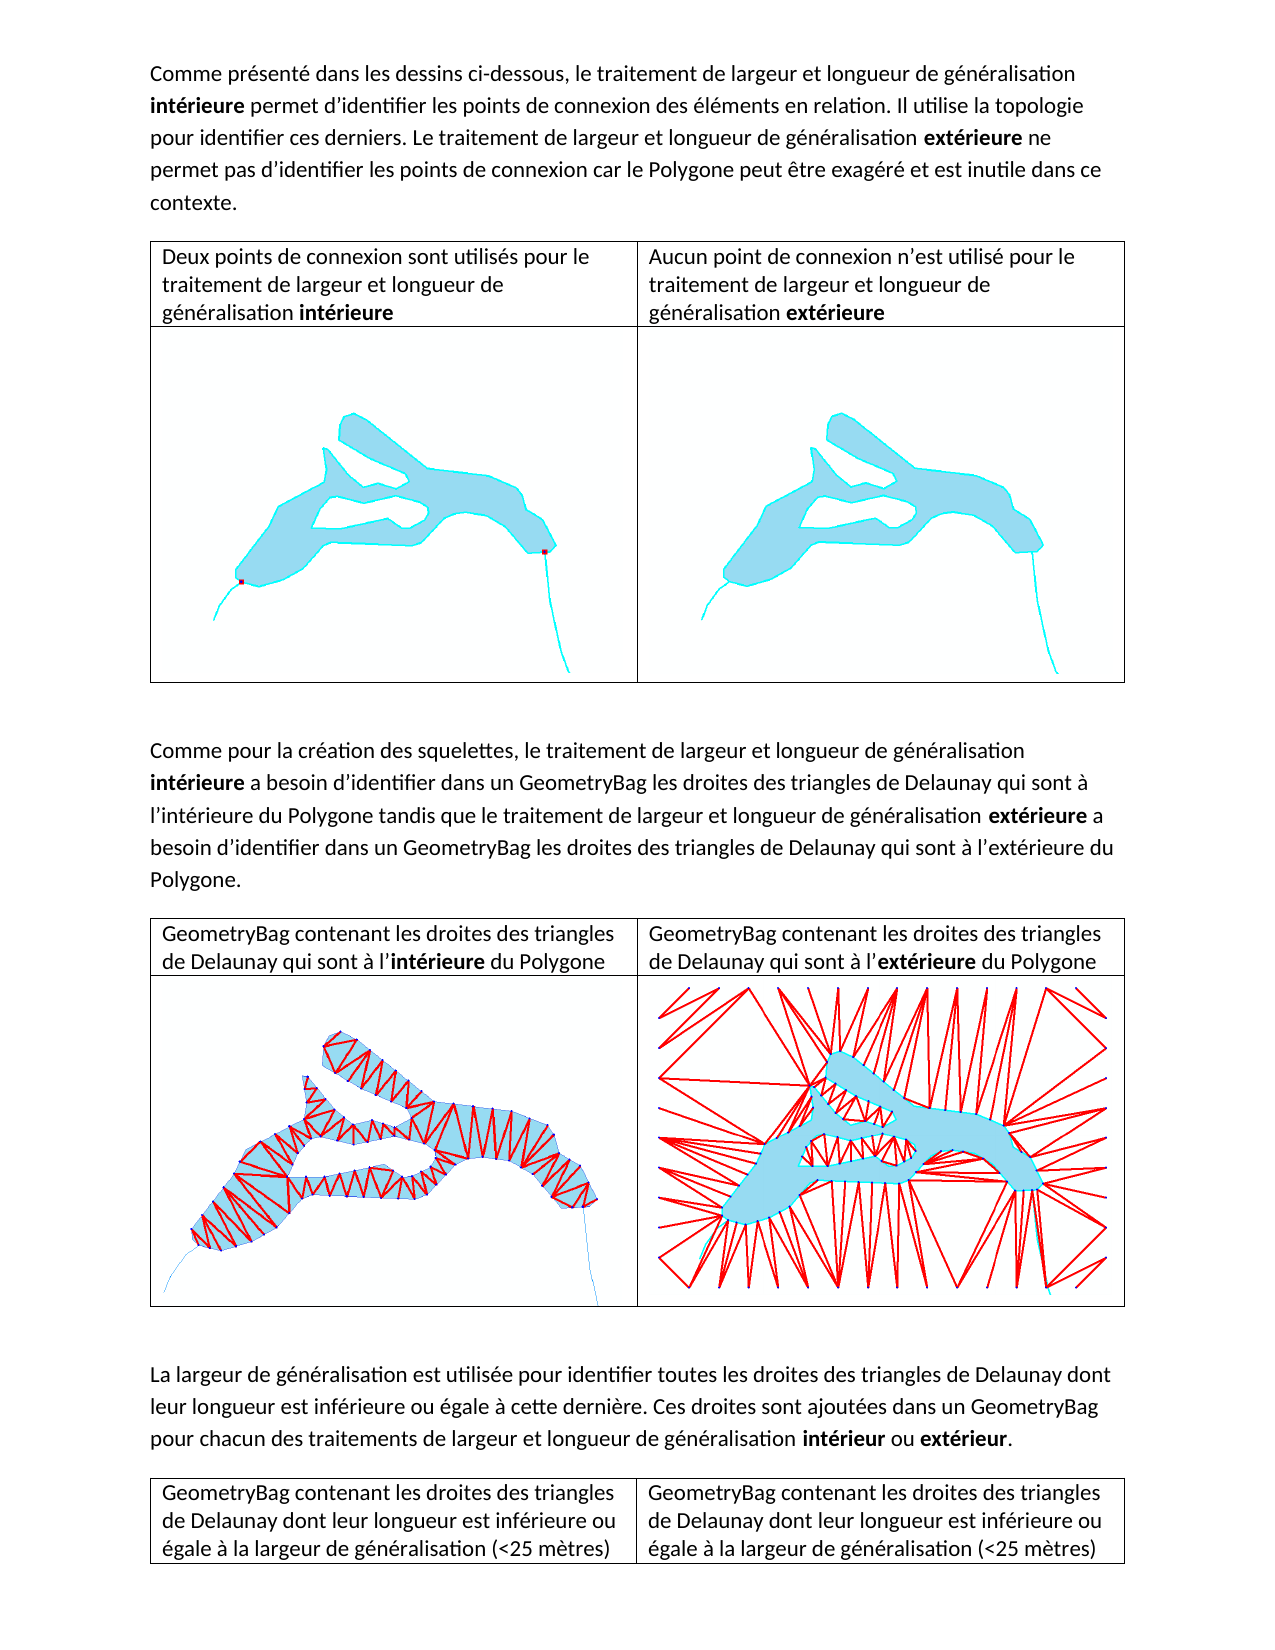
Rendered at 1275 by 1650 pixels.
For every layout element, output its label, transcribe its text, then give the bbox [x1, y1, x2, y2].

text Comme pour la création des squelettes, le traitement de largeur et longueur de généralisation intérieure a besoin d’identifier dans un GeometryBag les droites des triangles de Delaunay qui sont à l’intérieure du Polygone tandis que le traitement de largeur et longueur de généralisation extérieure a besoin d’identifier dans un GeometryBag les droites des triangles de Delaunay qui sont à l’extérieure du Polygone. [150, 736, 1125, 893]
text La largeur de généralisation est utilisée pour identifier toutes les droites des triangles de Delaunay dont leur longueur est inférieure ou égale à cette dernière. Ces droites sont ajoutées dans un GeometryBag pour chacun des traitements de largeur et longueur de généralisation intérieur ou extérieur. [150, 1360, 1125, 1452]
table_cell [622, 976, 637, 1306]
table_cell [638, 327, 1124, 682]
table_header Deux points de connexion sont utilisés pour le traitement de largeur et longueur de généralisation intérieure [151, 242, 637, 326]
table_header GeometryBag contenant les droites des triangles de Delaunay qui sont à l’intérieure du Polygone [151, 919, 637, 975]
table_header GeometryBag contenant les droites des triangles de Delaunay qui sont à l’extérieure du Polygone [638, 919, 1124, 975]
picture [648, 976, 1112, 1295]
table_cell [151, 976, 161, 1306]
table_header Aucun point de connexion n’est utilisé pour le traitement de largeur et longueur de généralisation extérieure [638, 242, 1124, 326]
picture [161, 976, 622, 1306]
table_cell [638, 976, 1124, 1306]
picture [161, 327, 623, 673]
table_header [151, 1479, 636, 1562]
picture [648, 327, 1113, 674]
table_cell [151, 327, 637, 682]
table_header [637, 1479, 1124, 1562]
text Comme présenté dans les dessins ci-dessous, le traitement de largeur et longueur de généralisation intérieure permet d’identifier les points de connexion des éléments en relation. Il utilise la topologie pour identifier ces derniers. Le traitement de largeur et longueur de généralisation extérieure ne permet pas d’identifier les points de connexion car le Polygone peut être exagéré et est inutile dans ce contexte. [150, 59, 1125, 216]
